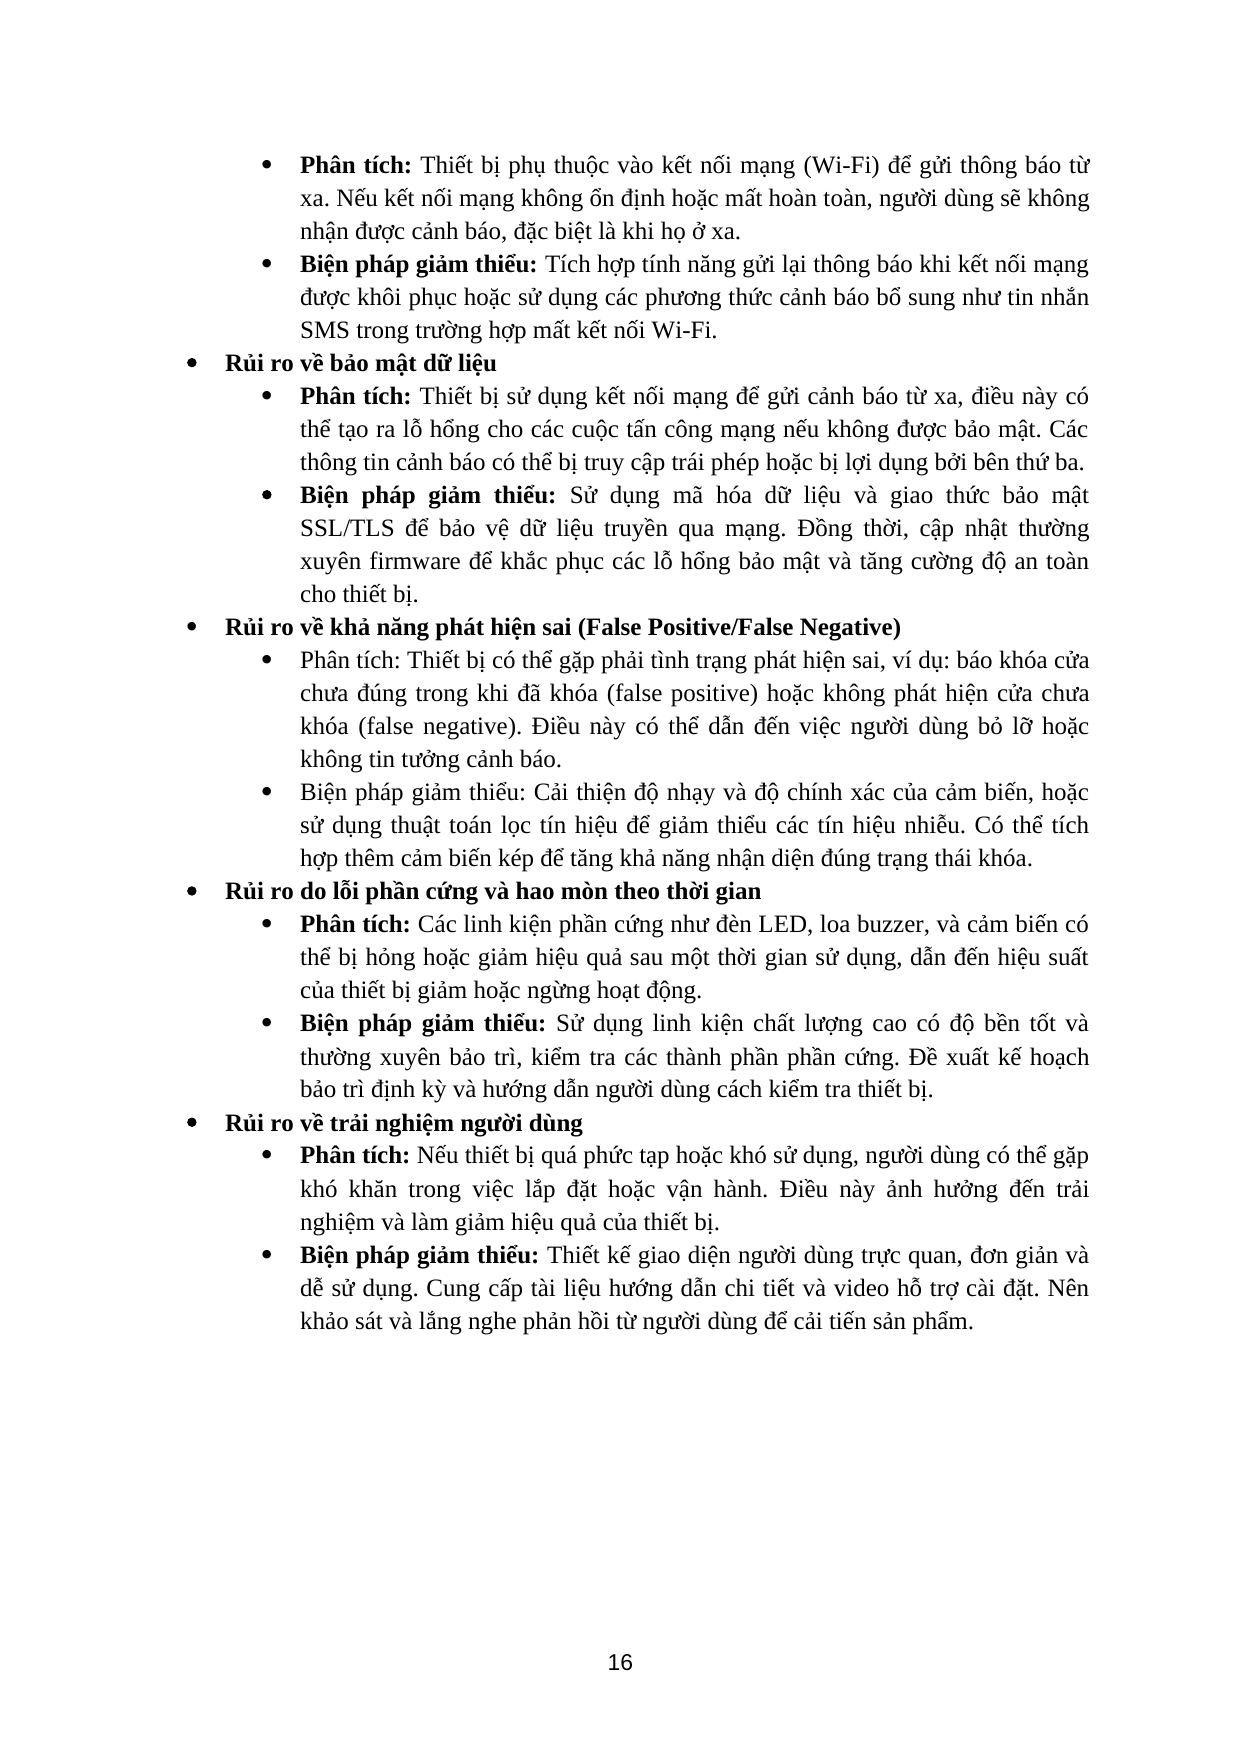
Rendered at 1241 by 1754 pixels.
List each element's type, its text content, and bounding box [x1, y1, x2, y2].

list Phân tích: Các linh kiện phần cứng như đèn LED, loa buzzer, và cảm biến có thể bị hỏng hoặc giảm hiệu quả sau một thời gian sử dụng, dẫn đến hiệu suất của thiết bị giảm hoặc ngừng hoạt động. [262, 909, 1090, 1004]
list Phân tích: Thiết bị sử dụng kết nối mạng để gửi cảnh báo từ xa, điều này có thể tạo ra lỗ hổng cho các cuộc tấn công mạng nếu không được bảo mật. Các thông tin cảnh báo có thể bị truy cập trái phép hoặc bị lợi dụng bởi bên thứ ba. [262, 381, 1090, 476]
list Biện pháp giảm thiểu: Tích hợp tính năng gửi lại thông báo khi kết nối mạng được khôi phục hoặc sử dụng các phương thức cảnh báo bổ sung như tin nhắn SMS trong trường hợp mất kết nối Wi-Fi. [262, 249, 1090, 344]
list Rủi ro về bảo mật dữ liệu [187, 348, 1090, 377]
list Biện pháp giảm thiểu: Sử dụng linh kiện chất lượng cao có độ bền tốt và thường xuyên bảo trì, kiểm tra các thành phần phần cứng. Đề xuất kế hoạch bảo trì định kỳ và hướng dẫn người dùng cách kiểm tra thiết bị. [262, 1008, 1090, 1103]
list Biện pháp giảm thiểu: Thiết kế giao diện người dùng trực quan, đơn giản và dễ sử dụng. Cung cấp tài liệu hướng dẫn chi tiết và video hỗ trợ cài đặt. Nên khảo sát và lắng nghe phản hồi từ người dùng để cải tiến sản phẩm. [262, 1240, 1090, 1334]
list Rủi ro về khả năng phát hiện sai (False Positive/False Negative) [187, 612, 1090, 641]
list Rủi ro do lỗi phần cứng và hao mòn theo thời gian [187, 876, 1090, 905]
list Biện pháp giảm thiểu: Cải thiện độ nhạy và độ chính xác của cảm biến, hoặc sử dụng thuật toán lọc tín hiệu để giảm thiểu các tín hiệu nhiễu. Có thể tích hợp thêm cảm biến kép để tăng khả năng nhận diện đúng trạng thái khóa. [262, 777, 1090, 872]
list Biện pháp giảm thiểu: Sử dụng mã hóa dữ liệu và giao thức bảo mật SSL/TLS để bảo vệ dữ liệu truyền qua mạng. Đồng thời, cập nhật thường xuyên firmware để khắc phục các lỗ hổng bảo mật và tăng cường độ an toàn cho thiết bị. [262, 480, 1090, 608]
list Phân tích: Nếu thiết bị quá phức tạp hoặc khó sử dụng, người dùng có thể gặp khó khăn trong việc lắp đặt hoặc vận hành. Điều này ảnh hưởng đến trải nghiệm và làm giảm hiệu quả của thiết bị. [262, 1141, 1090, 1235]
list Phân tích: Thiết bị phụ thuộc vào kết nối mạng (Wi-Fi) để gửi thông báo từ xa. Nếu kết nối mạng không ổn định hoặc mất hoàn toàn, người dùng sẽ không nhận được cảnh báo, đặc biệt là khi họ ở xa. [262, 150, 1090, 245]
list Rủi ro về trải nghiệm người dùng [187, 1108, 1090, 1136]
list Phân tích: Thiết bị có thể gặp phải tình trạng phát hiện sai, ví dụ: báo khóa cửa chưa đúng trong khi đã khóa (false positive) hoặc không phát hiện cửa chưa khóa (false negative). Điều này có thể dẫn đến việc người dùng bỏ lỡ hoặc không tin tưởng cảnh báo. [262, 645, 1090, 773]
